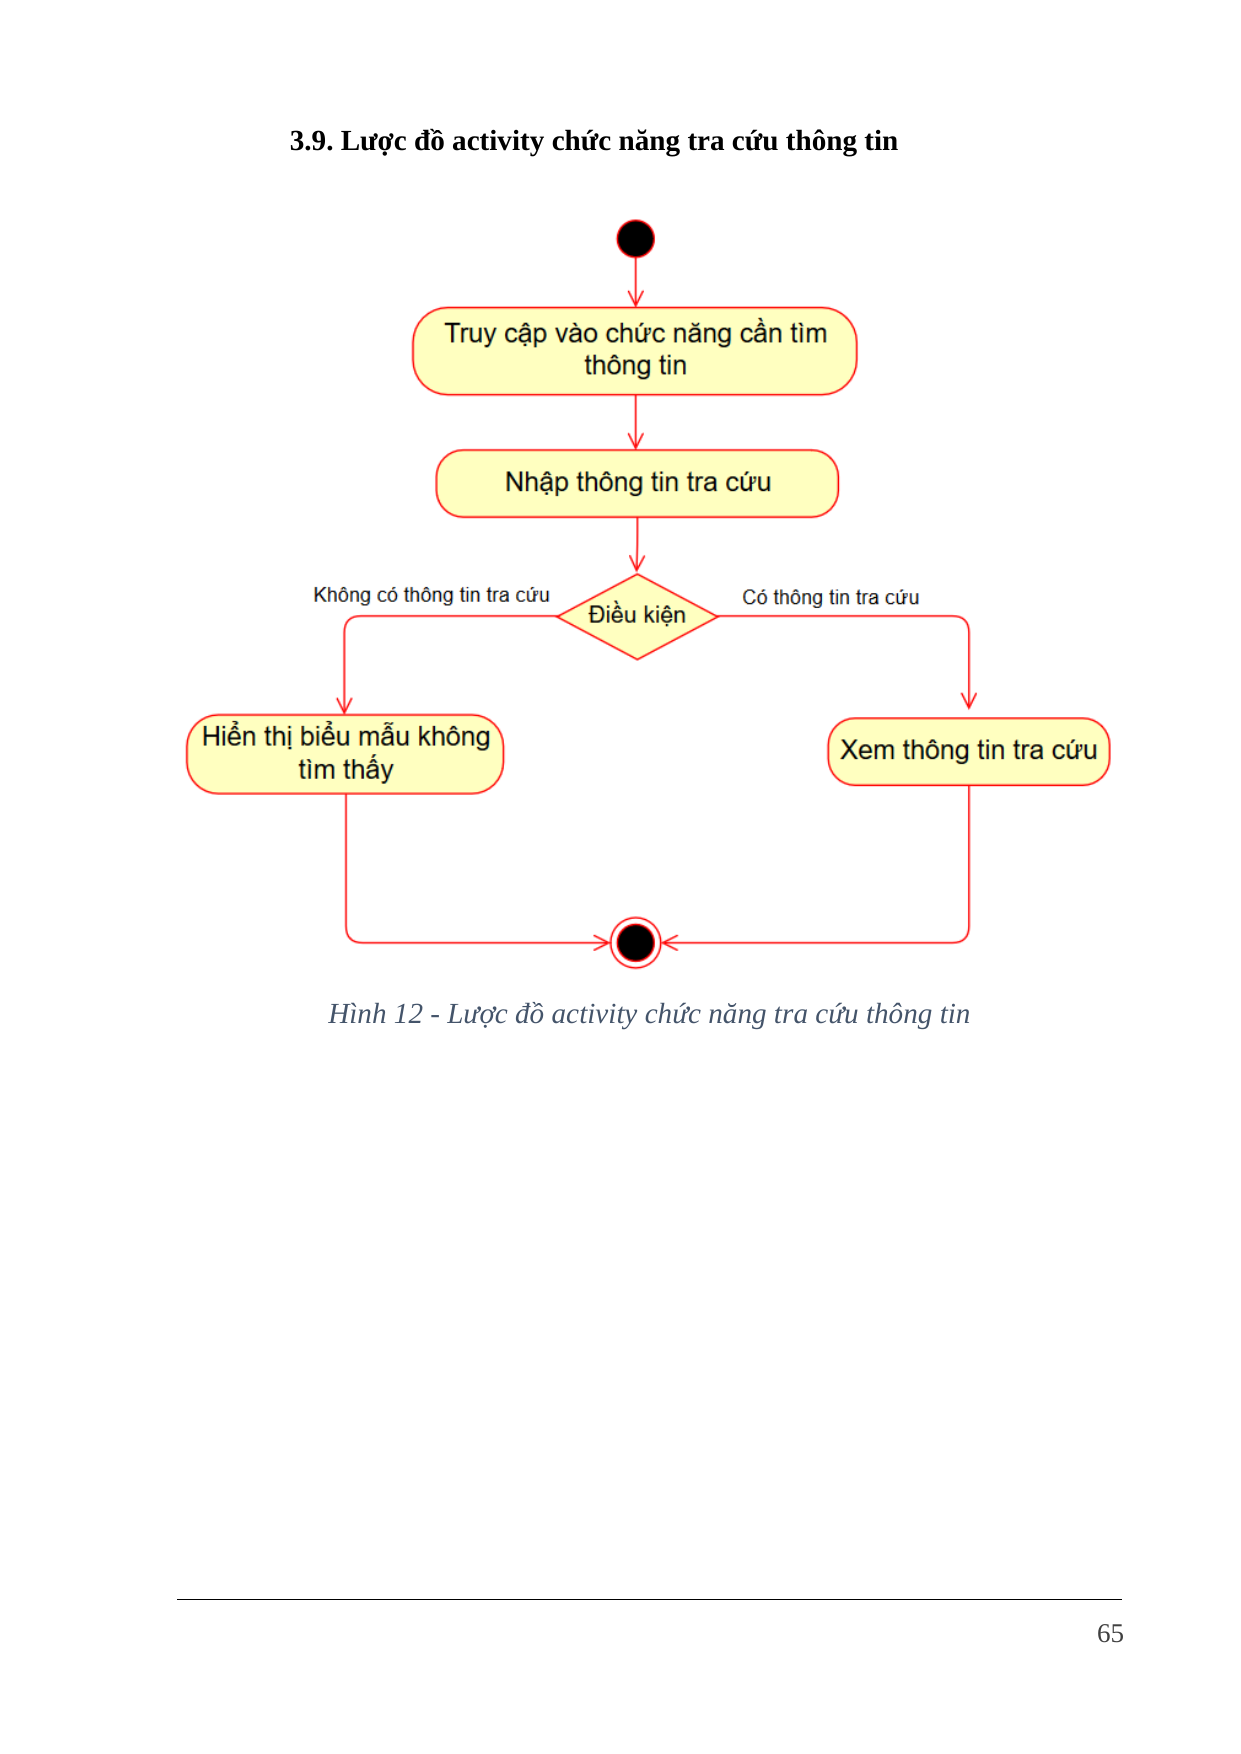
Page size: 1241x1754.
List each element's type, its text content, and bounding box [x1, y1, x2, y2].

text Hình 12 - Lược đồ activity chức năng tra cứu thông tin [177, 996, 1122, 1030]
subtitle 3.9. Lược đồ activity chức năng tra cứu thông tin [289, 123, 1122, 156]
picture [181, 211, 1118, 978]
